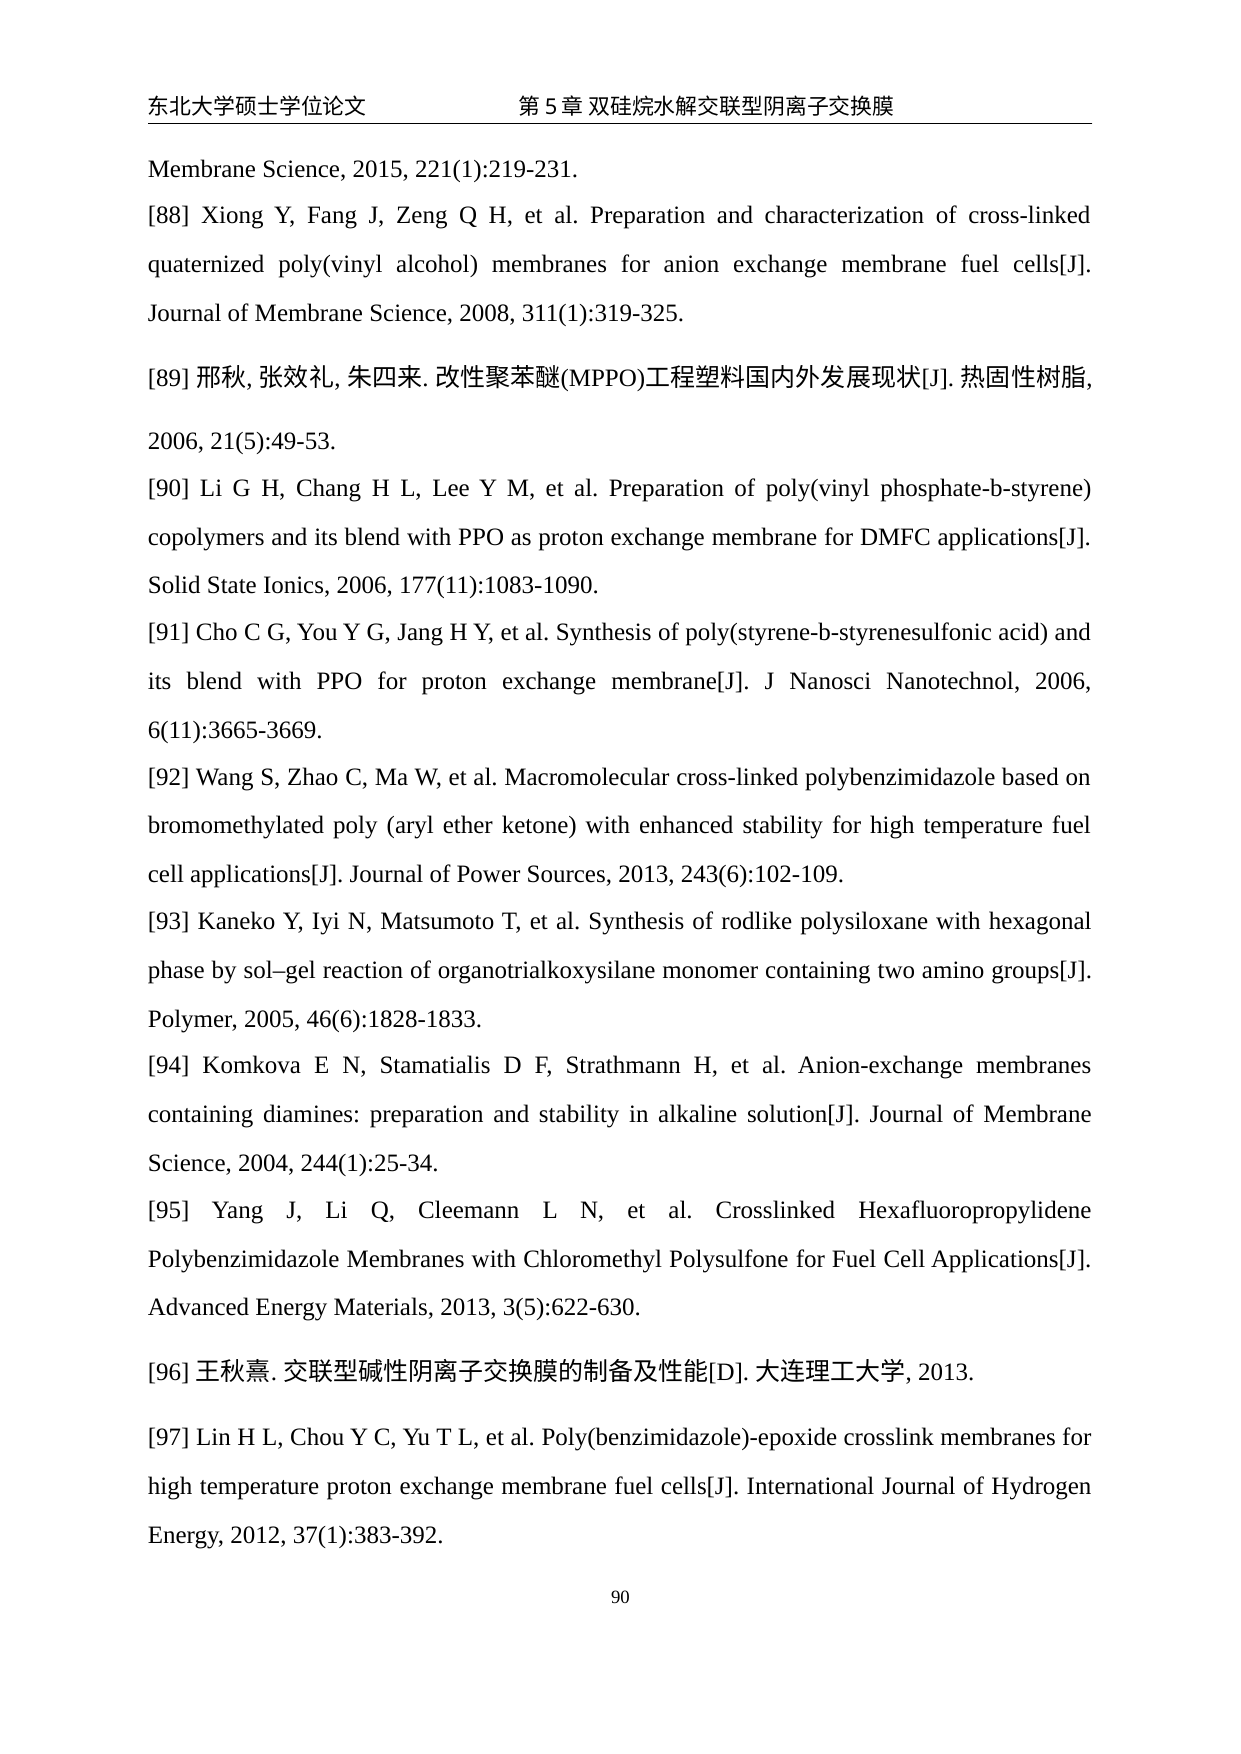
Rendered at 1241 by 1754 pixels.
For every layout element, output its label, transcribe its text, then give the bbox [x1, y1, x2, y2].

text [97] Lin H L, Chou Y C, Yu T L, et al. Poly(benzimidazole)-epoxide crosslink membranes for high temperature proton exchange membrane fuel cells[J]. International Journal of Hydrogen Energy, 2012, 37(1):383-392. [148, 1421, 1092, 1551]
text [94] Komkova E N, Stamatialis D F, Strathmann H, et al. Anion-exchange membranes containing diamines: preparation and stability in alkaline solution[J]. Journal of Membrane Science, 2004, 244(1):25-34. [148, 1049, 1092, 1179]
text [88] Xiong Y, Fang J, Zeng Q H, et al. Preparation and characterization of cross-linked quaternized poly(vinyl alcohol) membranes for anion exchange membrane fuel cells[J]. Journal of Membrane Science, 2008, 311(1):319-325. [148, 199, 1092, 329]
text [96] 王秋熹. 交联型碱性阴离子交换膜的制备及性能[D]. 大连理工大学, 2013. [148, 1337, 1092, 1402]
text [90] Li G H, Chang H L, Lee Y M, et al. Preparation of poly(vinyl phosphate-b-styrene) copolymers and its blend with PPO as proton exchange membrane for DMFC applications[J]. Solid State Ionics, 2006, 177(11):1083-1090. [148, 471, 1092, 601]
text [93] Kaneko Y, Iyi N, Matsumoto T, et al. Synthesis of rodlike polysiloxane with hexagonal phase by sol–gel reaction of organotrialkoxysilane monomer containing two amino groups[J]. Polymer, 2005, 46(6):1828-1833. [148, 904, 1092, 1034]
text [89] 邢秋, 张效礼, 朱四来. 改性聚苯醚(MPPO)工程塑料国内外发展现状[J]. 热固性树脂, 2006, 21(5):49-53. [148, 343, 1092, 457]
text [91] Cho C G, You Y G, Jang H Y, et al. Synthesis of poly(styrene-b-styrenesulfonic acid) and its blend with PPO for proton exchange membrane[J]. J Nanosci Nanotechnol, 2006, 6(11):3665-3669. [148, 616, 1092, 746]
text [148, 152, 1092, 184]
text [95] Yang J, Li Q, Cleemann L N, et al. Crosslinked Hexafluoropropylidene Polybenzimidazole Membranes with Chloromethyl Polysulfone for Fuel Cell Applications[J]. Advanced Energy Materials, 2013, 3(5):622-630. [148, 1193, 1092, 1323]
text [92] Wang S, Zhao C, Ma W, et al. Macromolecular cross-linked polybenzimidazole based on bromomethylated poly (aryl ether ketone) with enhanced stability for high temperature fuel cell applications[J]. Journal of Power Sources, 2013, 243(6):102-109. [148, 760, 1092, 890]
